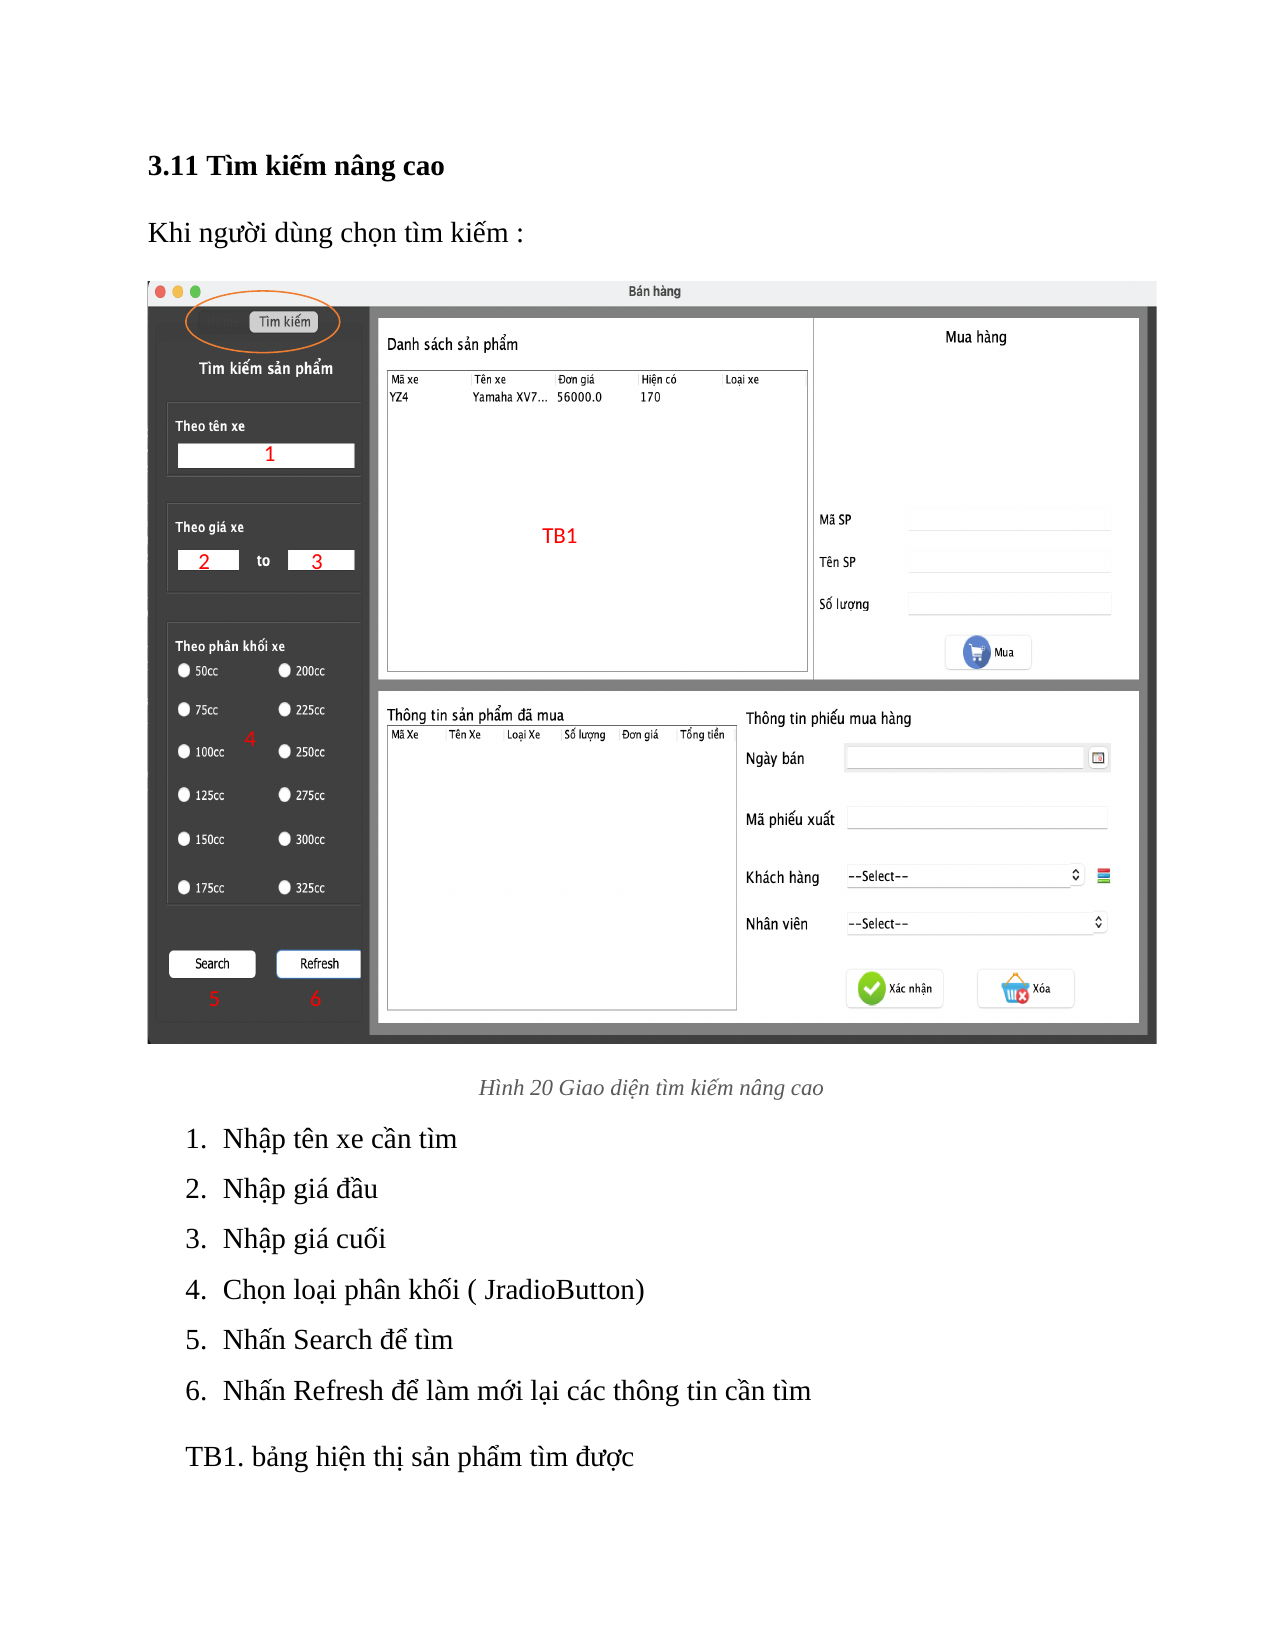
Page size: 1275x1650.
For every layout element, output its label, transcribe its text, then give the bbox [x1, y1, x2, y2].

list Nhấn Search để tìm [185, 1322, 1157, 1356]
text TB1. bảng hiện thị sản phẩm tìm được [185, 1439, 1157, 1473]
text 3.11 Tìm kiếm nâng cao [148, 148, 1157, 181]
text Khi người dùng chọn tìm kiếm : [148, 215, 1157, 248]
list Nhấn Refresh để làm mới lại các thông tin cần tìm [185, 1373, 1157, 1406]
picture [147, 281, 1157, 1044]
list Nhập giá đầu [185, 1171, 1157, 1205]
list Nhập tên xe cần tìm [185, 1121, 1157, 1154]
list Chọn loại phân khối ( JradioButton) [185, 1272, 1157, 1306]
list Nhập giá cuối [185, 1222, 1157, 1255]
